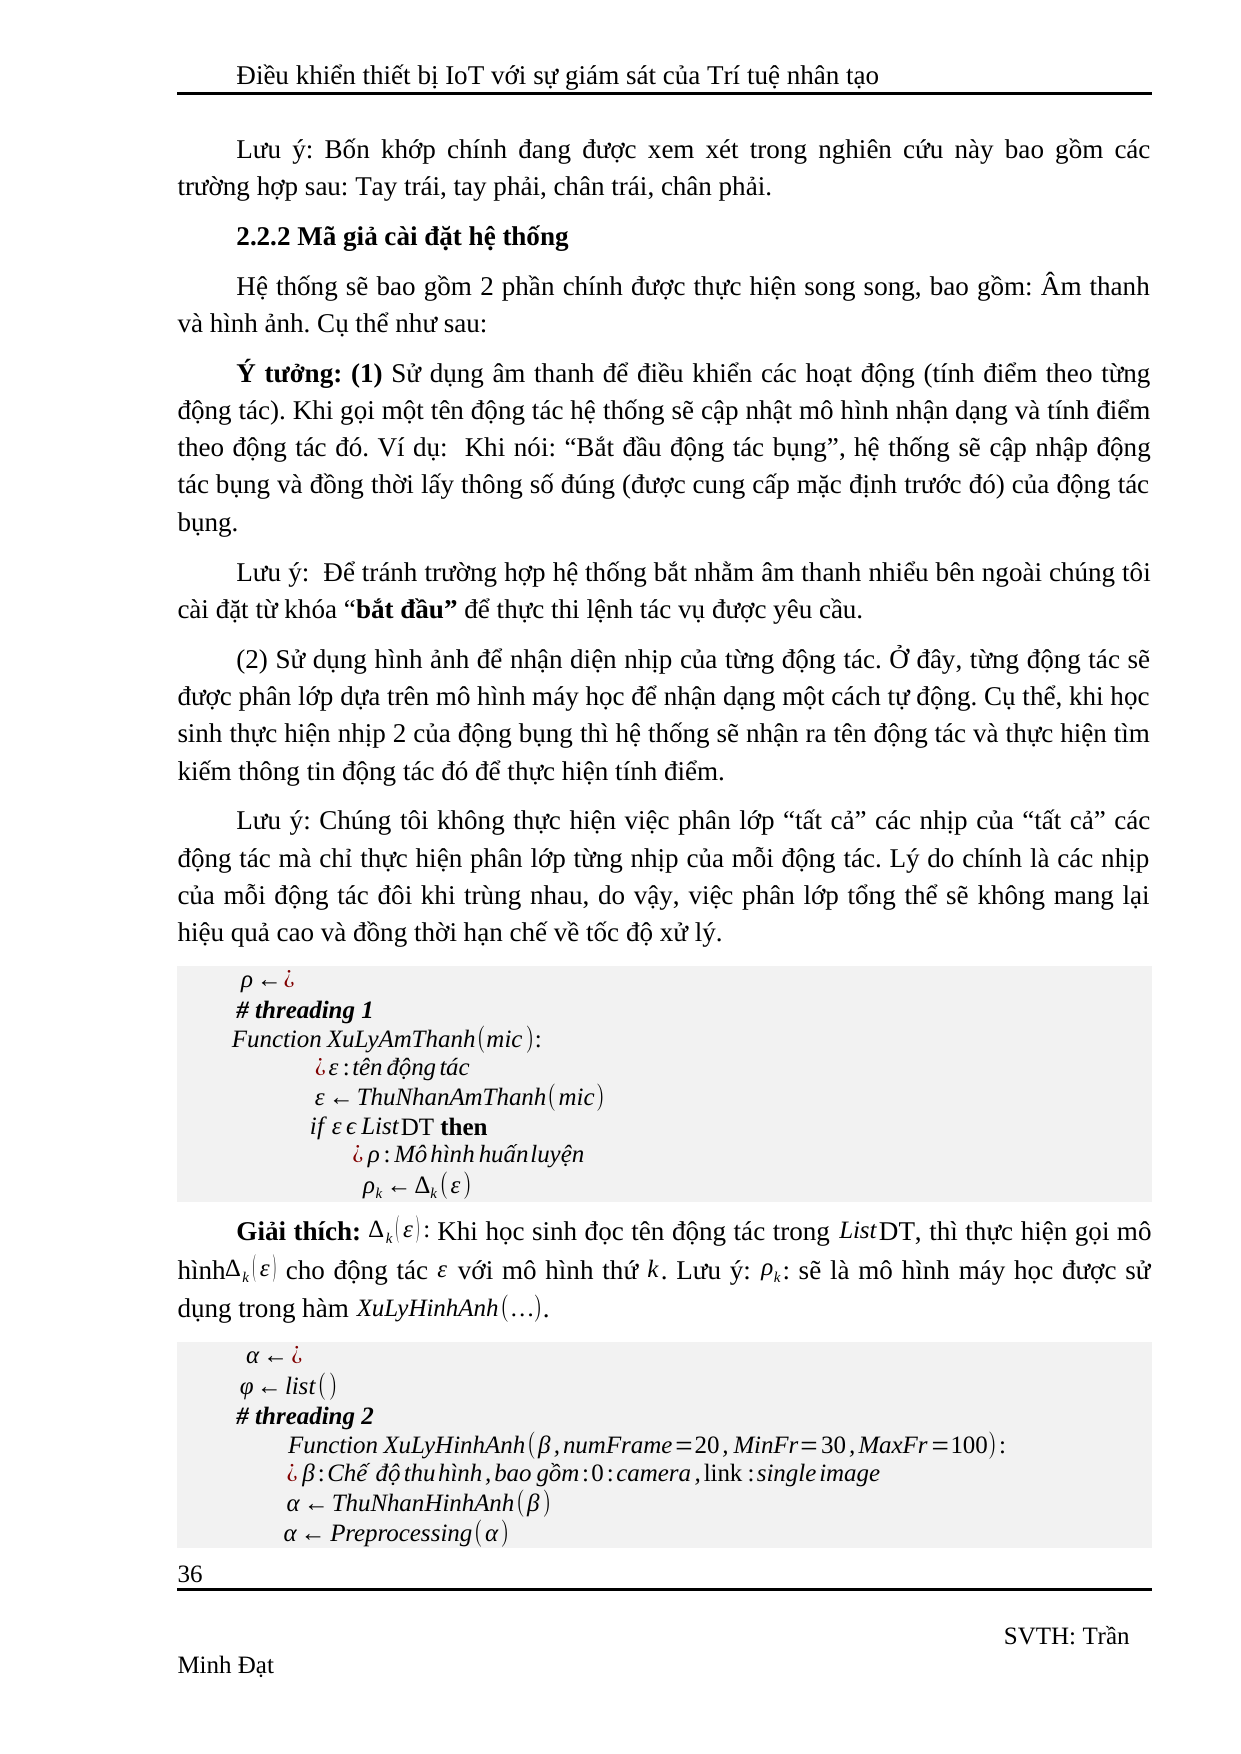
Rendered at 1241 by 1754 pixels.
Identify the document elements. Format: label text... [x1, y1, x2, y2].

text # threading 1 [177, 995, 1152, 1023]
text # threading 2 [177, 1401, 1152, 1429]
text Hệ thống sẽ bao gồm 2 phần chính được thực hiện song song, bao gồm: Âm thanh và hình ảnh. Cụ thể như sau: [177, 269, 1152, 338]
text Giải thích: Khi học sinh đọc tên động tác trong DT, thì thực hiện gọi mô hình cho động tác với mô hình thứ . Lưu ý: : sẽ là mô hình máy học được sử dụng trong hàm . [177, 1214, 1152, 1323]
text Ý tưởng: (1) Sử dụng âm thanh để điều khiển các hoạt động (tính điểm theo từng động tác). Khi gọi một tên động tác hệ thống sẽ cập nhật mô hình nhận dạng và tính điểm theo động tác đó. Ví dụ: Khi nói: “Bắt đầu động tác bụng”, hệ thống sẽ cập nhập động tác bụng và đồng thời lấy thông số đúng (được cung cấp mặc định trước đó) của động tác bụng. [177, 357, 1152, 537]
text Lưu ý: Bốn khớp chính đang được xem xét trong nghiên cứu này bao gồm các trường hợp sau: Tay trái, tay phải, chân trái, chân phải. [177, 133, 1152, 201]
text (2) Sử dụng hình ảnh để nhận diện nhịp của từng động tác. Ở đây, từng động tác sẽ được phân lớp dựa trên mô hình máy học để nhận dạng một cách tự động. Cụ thể, khi học sinh thực hiện nhịp 2 của động bụng thì hệ thống sẽ nhận ra tên động tác và thực hiện tìm kiếm thông tin động tác đó để thực hiện tính điểm. [177, 643, 1152, 786]
text DT then [177, 1112, 1152, 1141]
text Lưu ý: Chúng tôi không thực hiện việc phân lớp “tất cả” các nhịp của “tất cả” các động tác mà chỉ thực hiện phân lớp từng nhịp của mỗi động tác. Lý do chính là các nhịp của mỗi động tác đôi khi trùng nhau, do vậy, việc phân lớp tổng thể sẽ không mang lại hiệu quả cao và đồng thời hạn chế về tốc độ xử lý. [177, 804, 1152, 947]
text Lưu ý: Để tránh trường hợp hệ thống bắt nhằm âm thanh nhiểu bên ngoài chúng tôi cài đặt từ khóa “bắt đầu” để thực thi lệnh tác vụ được yêu cầu. [177, 556, 1152, 624]
text 2.2.2 Mã giả cài đặt hệ thống [177, 220, 1152, 251]
